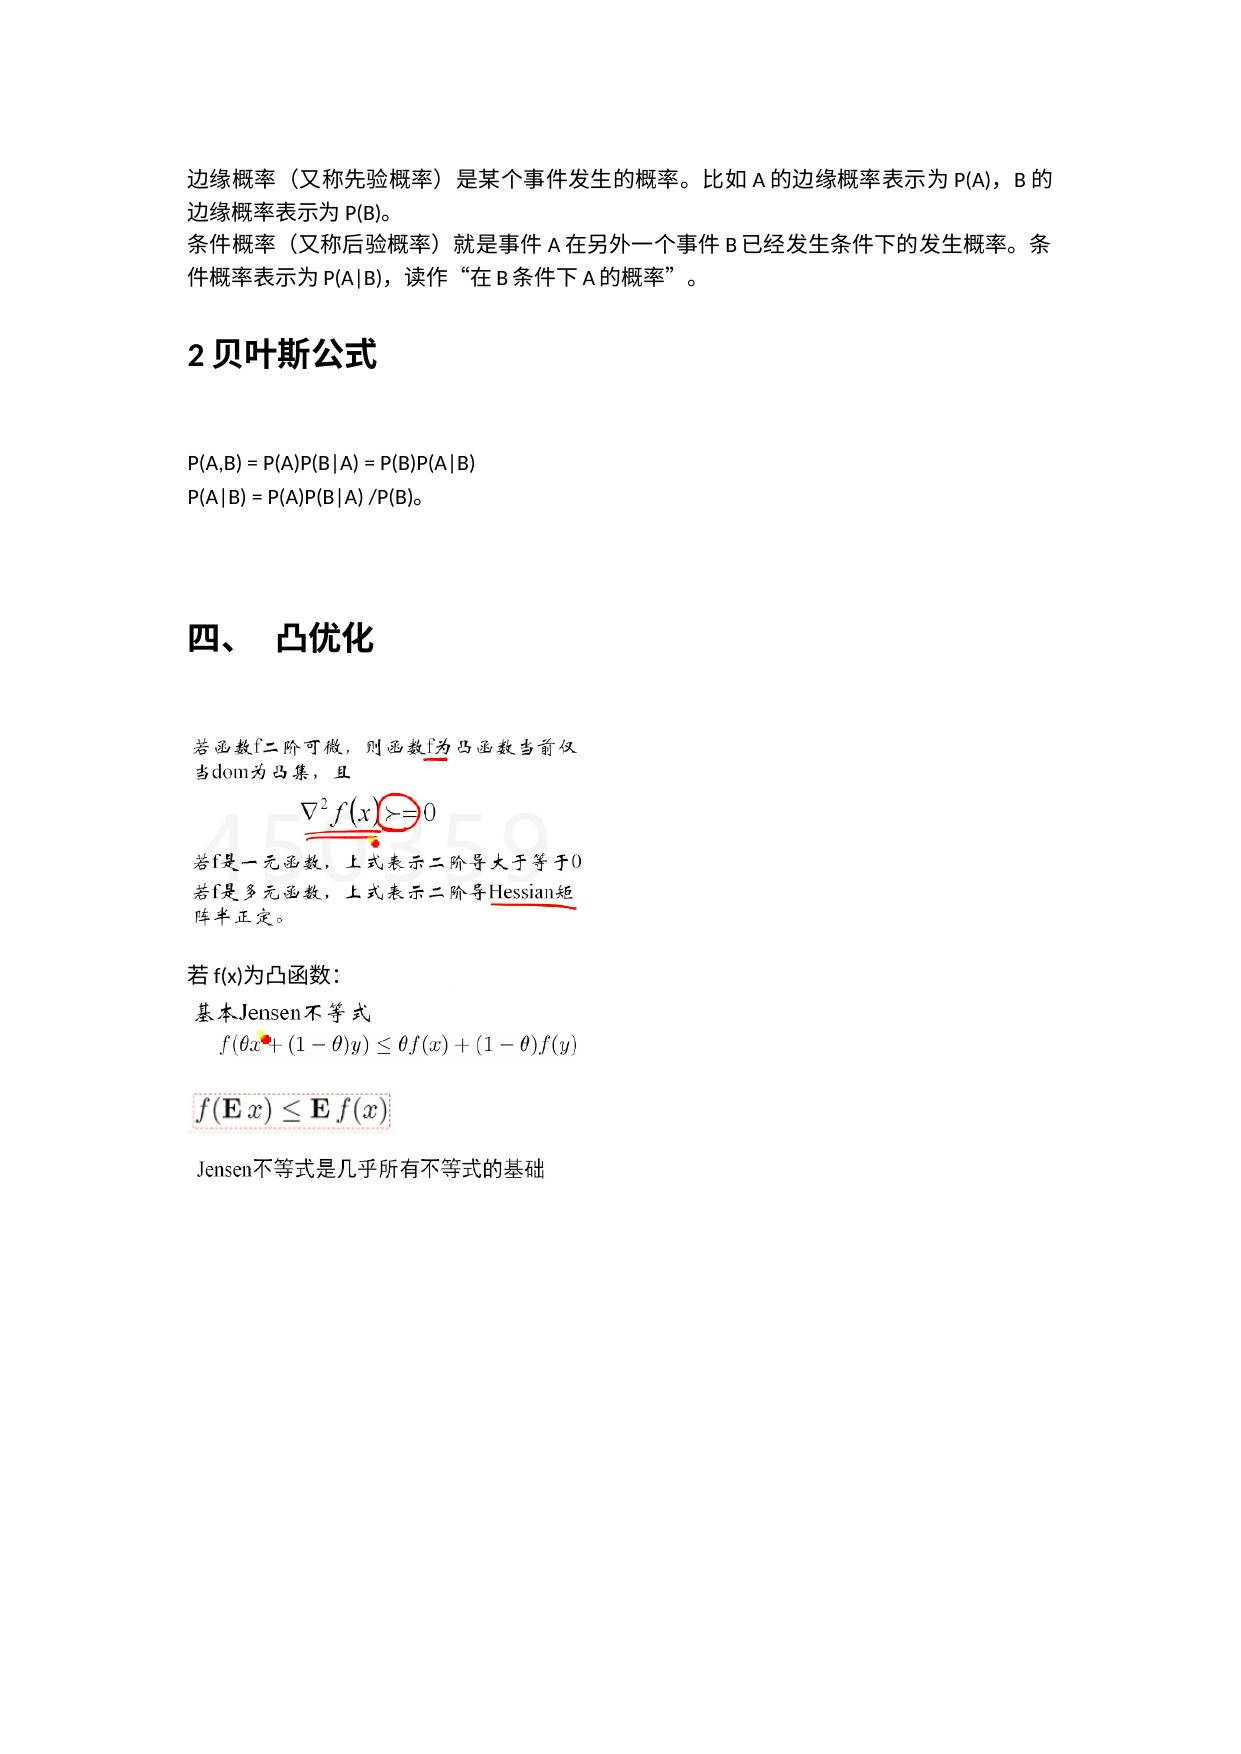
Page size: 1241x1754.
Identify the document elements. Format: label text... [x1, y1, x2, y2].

text 若f(x)为凸函数： [187, 958, 1053, 991]
text 条件概率（又称后验概率）就是事件A在另外一个事件B已经发生条件下的发生概率。条件概率表示为P(A|B)，读作“在B条件下A的概率”。 [187, 227, 1053, 292]
picture [187, 990, 587, 1068]
text P(A|B) = P(A)P(B|A) /P(B)。 [187, 479, 1053, 511]
picture [187, 1153, 548, 1181]
text P(A,B) = P(A)P(B|A) = P(B)P(A|B) [187, 446, 1053, 479]
subtitle 2贝叶斯公式 [187, 319, 1053, 384]
text 边缘概率（又称先验概率）是某个事件发生的概率。比如A的边缘概率表示为P(A)，B的边缘概率表示为P(B)。 [187, 162, 1053, 227]
picture [187, 730, 594, 930]
subtitle 凸优化 [187, 603, 1053, 668]
picture [187, 1088, 398, 1134]
